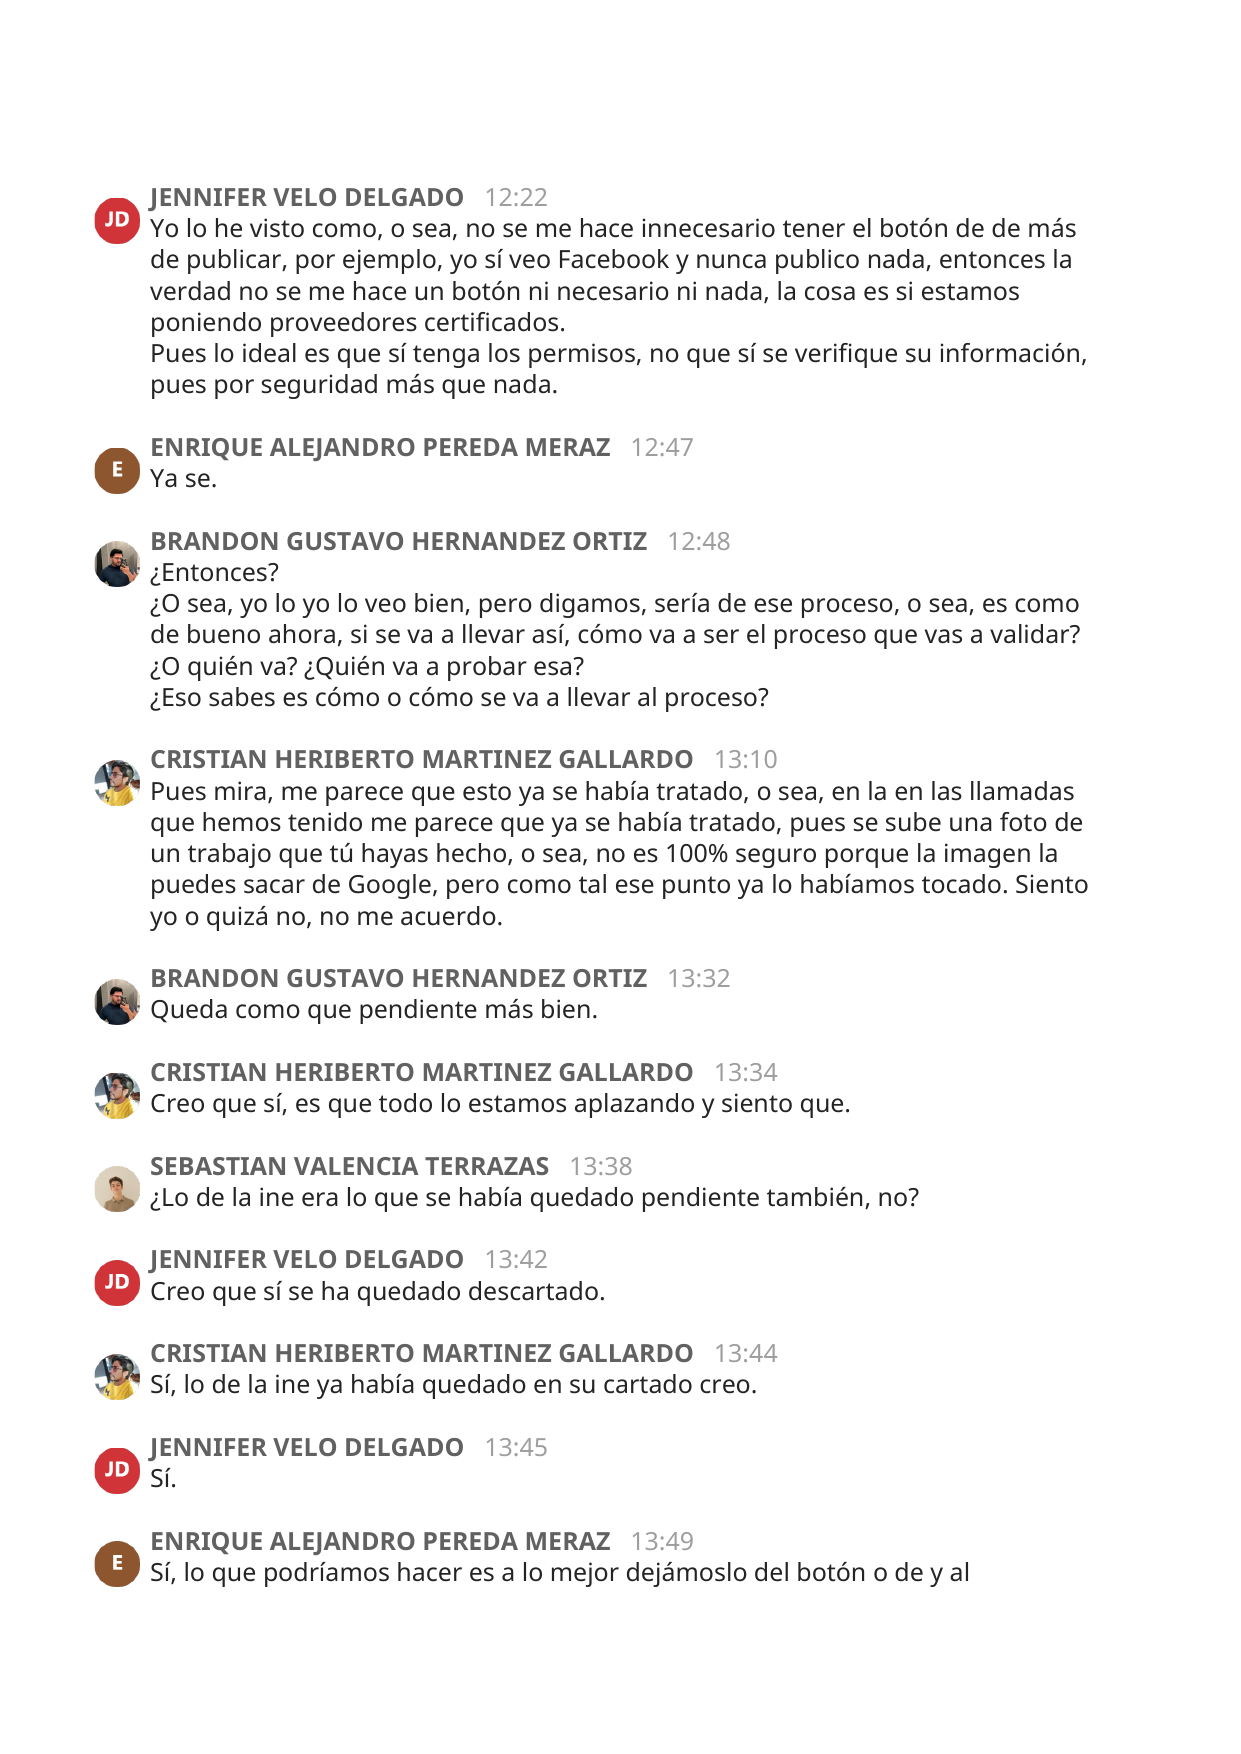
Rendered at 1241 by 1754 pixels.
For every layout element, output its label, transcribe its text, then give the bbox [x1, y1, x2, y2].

picture [94, 1260, 140, 1306]
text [150, 1494, 1090, 1587]
picture [94, 198, 140, 244]
text JENNIFER VELO DELGADO 13:45 Sí. [150, 1400, 1090, 1494]
picture [94, 1354, 140, 1400]
text JENNIFER VELO DELGADO 13:42 Creo que sí se ha quedado descartado. [150, 1212, 1090, 1306]
text CRISTIAN HERIBERTO MARTINEZ GALLARDO 13:10 Pues mira, me parece que esto ya se había tratado, o sea, en la en las llamadas que hemos tenido me parece que ya se había tratado, pues se sube una foto de un trabajo que tú hayas hecho, o sea, no es 100% seguro porque la imagen la puedes sacar de Google, pero como tal ese punto ya lo habíamos tocado. Siento yo o quizá no, no me acuerdo. [150, 712, 1090, 931]
picture [94, 1541, 140, 1587]
picture [94, 1166, 140, 1212]
picture [94, 1073, 140, 1119]
picture [94, 1448, 140, 1494]
text JENNIFER VELO DELGADO 12:22 Yo lo he visto como, o sea, no se me hace innecesario tener el botón de de más de publicar, por ejemplo, yo sí veo Facebook y nunca publico nada, entonces la verdad no se me hace un botón ni necesario ni nada, la cosa es si estamos poniendo proveedores certificados. Pues lo ideal es que sí tenga los permisos, no que sí se verifique su información, pues por seguridad más que nada. [150, 150, 1090, 400]
picture [94, 760, 140, 806]
picture [94, 541, 140, 587]
text CRISTIAN HERIBERTO MARTINEZ GALLARDO 13:44 Sí, lo de la ine ya había quedado en su cartado creo. [150, 1306, 1090, 1400]
text CRISTIAN HERIBERTO MARTINEZ GALLARDO 13:34 Creo que sí, es que todo lo estamos aplazando y siento que. [150, 1025, 1090, 1119]
picture [94, 979, 140, 1025]
text ENRIQUE ALEJANDRO PEREDA MERAZ 12:47 Ya se. [150, 400, 1090, 494]
text BRANDON GUSTAVO HERNANDEZ ORTIZ 12:48 ¿Entonces? ¿O sea, yo lo yo lo veo bien, pero digamos, sería de ese proceso, o sea, es como de bueno ahora, si se va a llevar así, cómo va a ser el proceso que vas a validar? ¿O quién va? ¿Quién va a probar esa? ¿Eso sabes es cómo o cómo se va a llevar al proceso? [150, 494, 1090, 712]
picture [94, 448, 140, 494]
text SEBASTIAN VALENCIA TERRAZAS 13:38 ¿Lo de la ine era lo que se había quedado pendiente también, no? [150, 1119, 1090, 1212]
text BRANDON GUSTAVO HERNANDEZ ORTIZ 13:32 Queda como que pendiente más bien. [150, 931, 1090, 1025]
